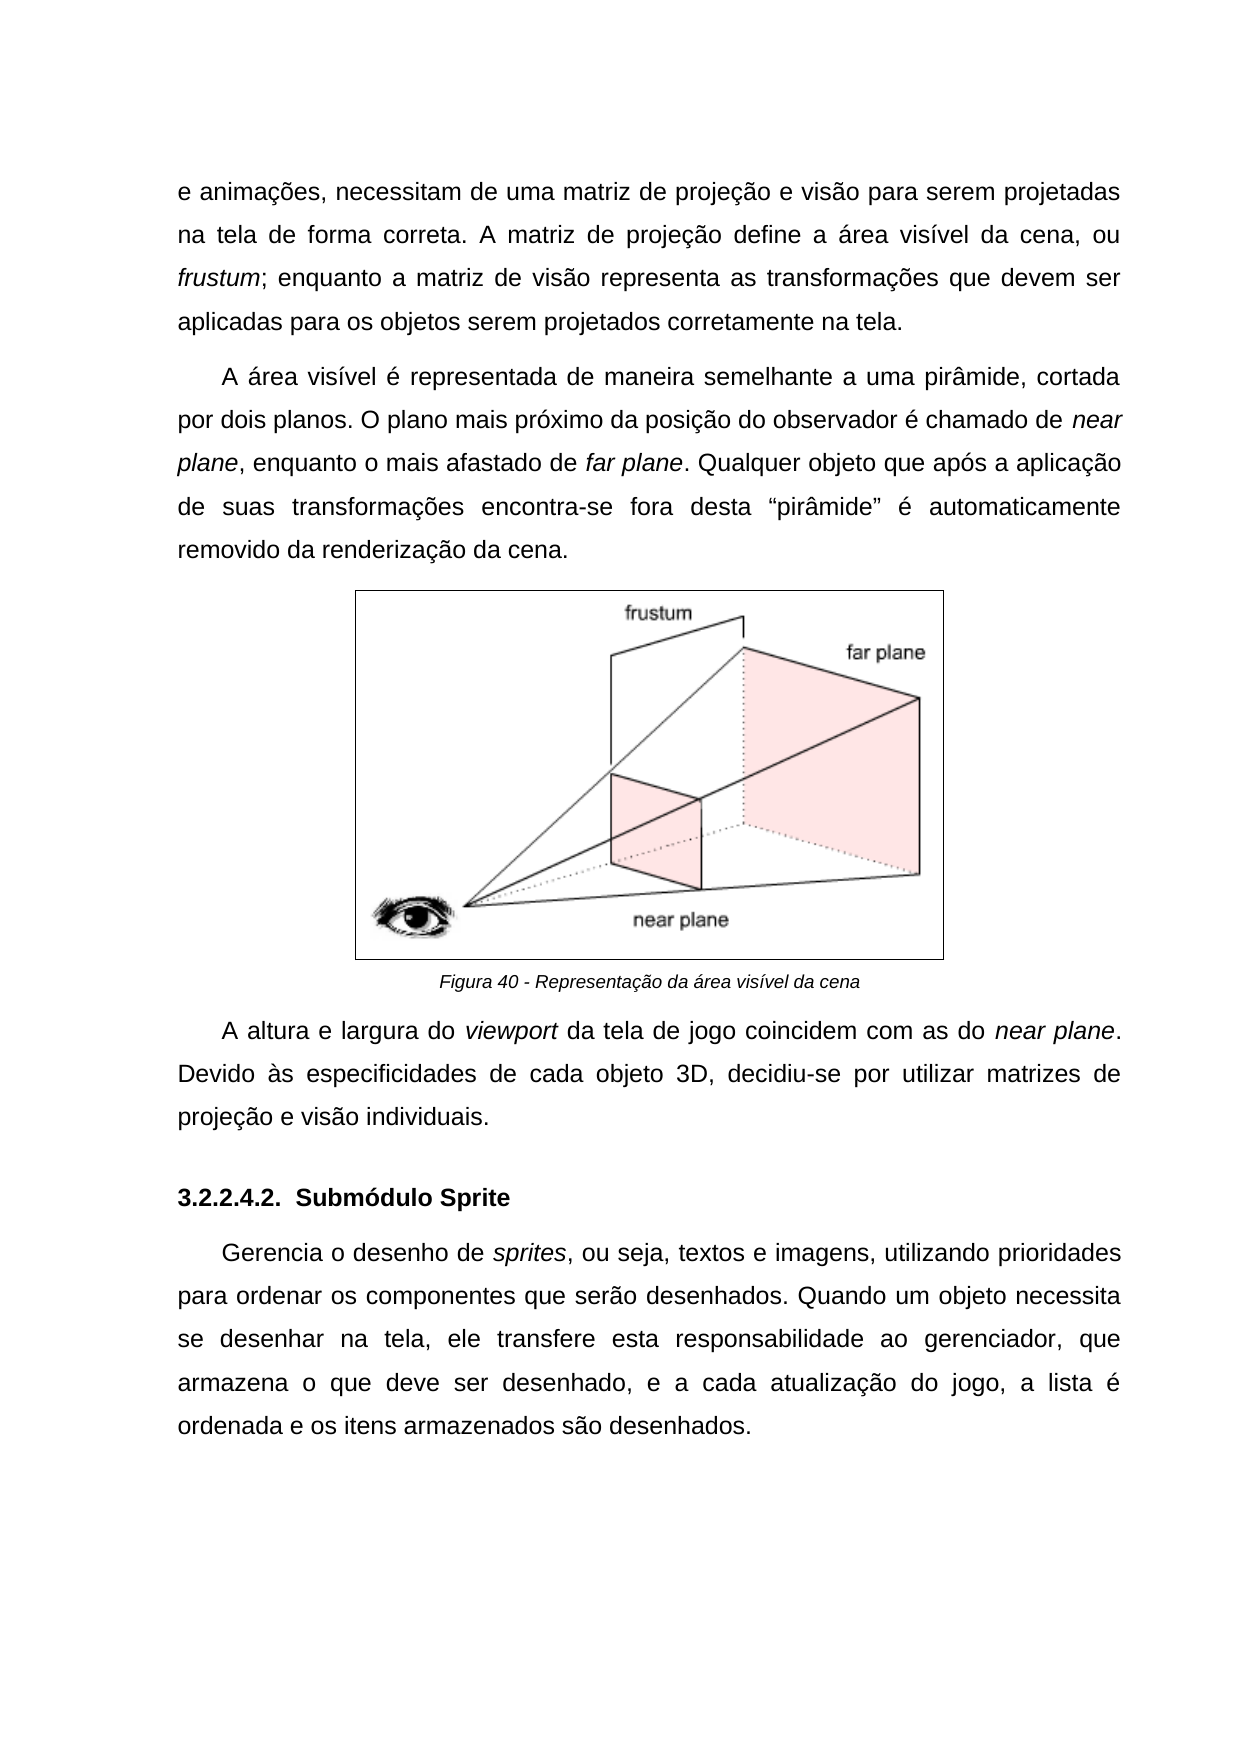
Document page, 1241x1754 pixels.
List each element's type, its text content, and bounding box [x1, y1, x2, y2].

text Gerencia o desenho de sprites, ou seja, textos e imagens, utilizando prioridades para ordenar os componentes que serão desenhados. Quando um objeto necessita se desenhar na tela, ele transfere esta responsabilidade ao gerenciador, que armazena o que deve ser desenhado, e a cada atualização do jogo, a lista é ordenada e os itens armazenados são desenhados. [177, 1238, 1122, 1439]
subtitle Submódulo Sprite [177, 1182, 1122, 1211]
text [177, 177, 1122, 335]
picture [356, 591, 943, 959]
text A área visível é representada de maneira semelhante a uma pirâmide, cortada por dois planos. O plano mais próximo da posição do observador é chamado de near plane, enquanto o mais afastado de far plane. Qualquer objeto que após a aplicação de suas transformações encontra-se fora desta “pirâmide” é automaticamente removido da renderização da cena. [177, 362, 1122, 563]
text A altura e largura do viewport da tela de jogo coincidem com as do near plane. Devido às especificidades de cada objeto 3D, decidiu-se por utilizar matrizes de projeção e visão individuais. [177, 1016, 1122, 1131]
